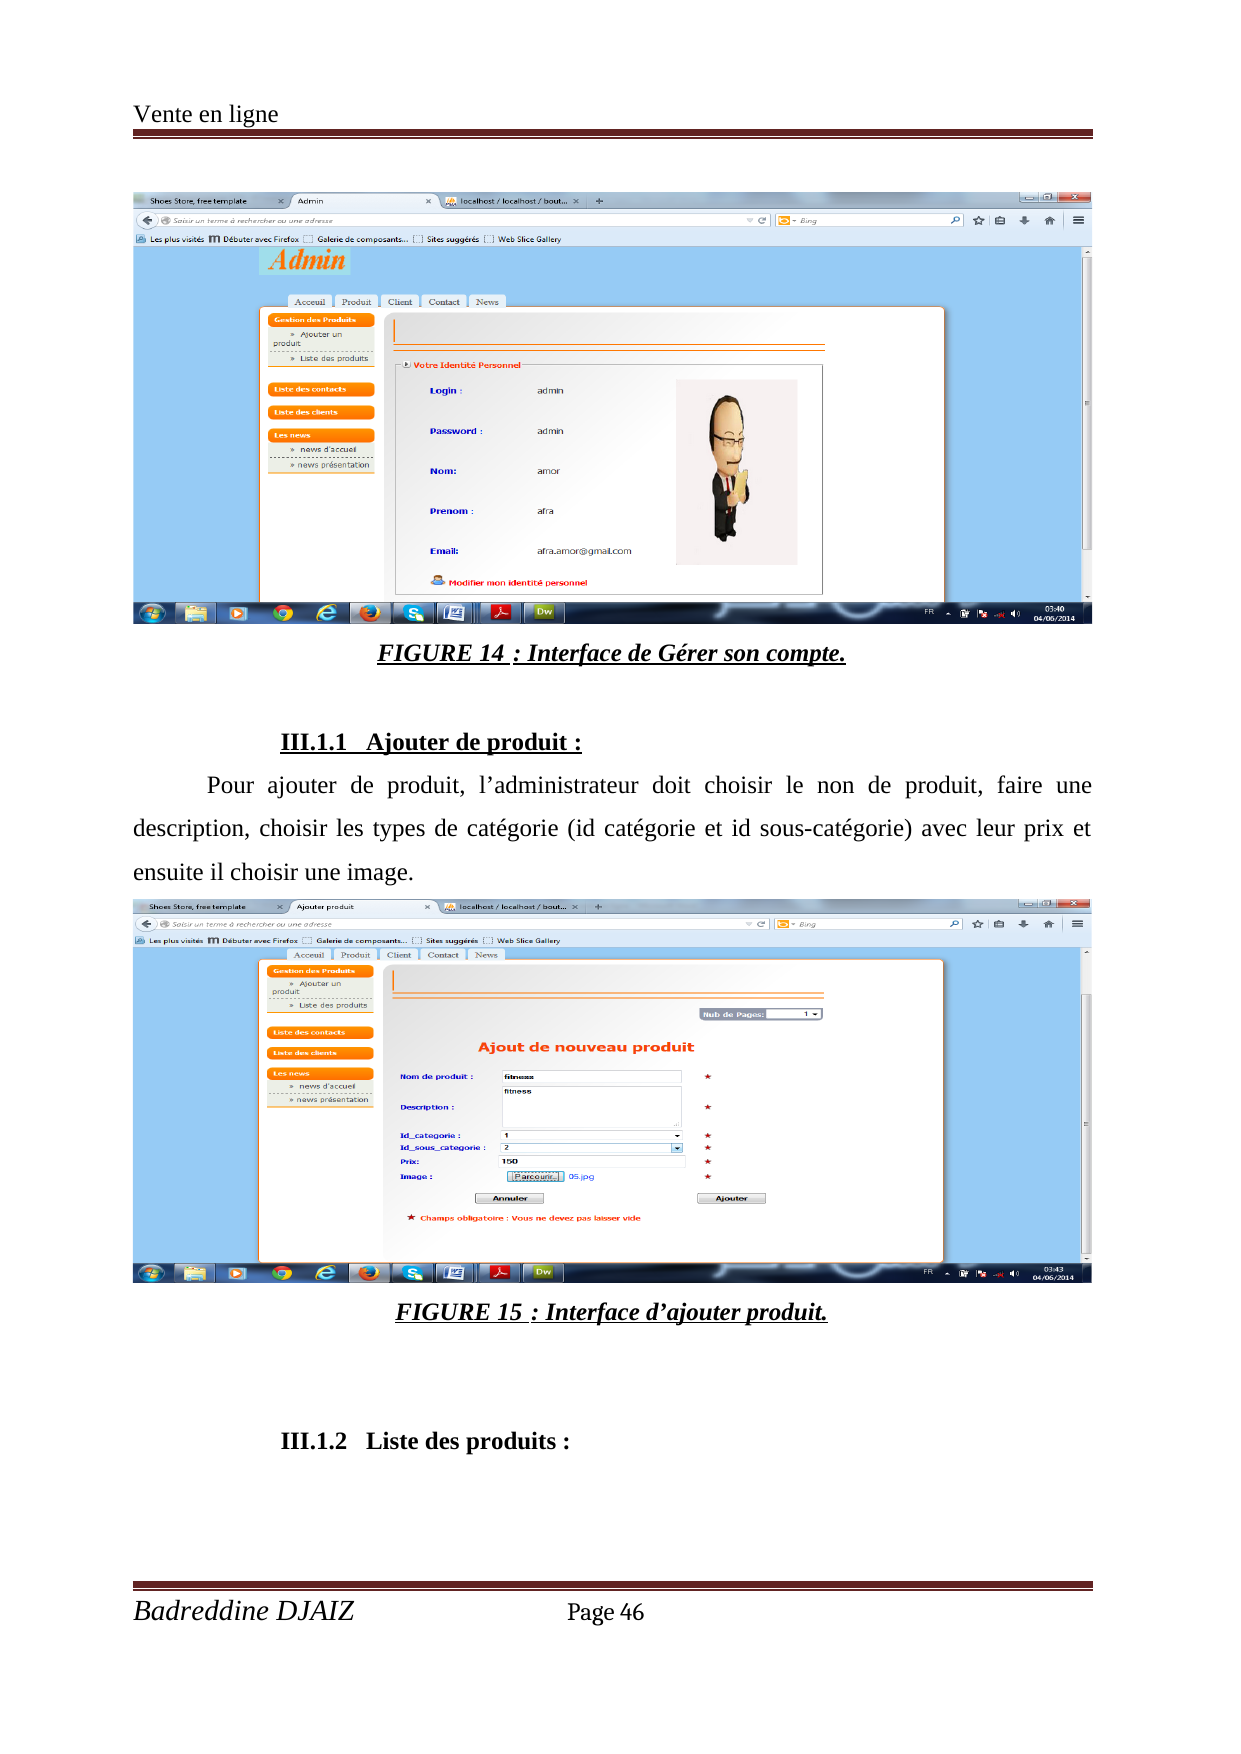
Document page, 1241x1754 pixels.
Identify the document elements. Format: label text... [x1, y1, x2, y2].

text Pour ajouter de produit, l’administrateur doit choisir le non de produit, faire une description, choisir les types de catégorie (id catégorie et id sous-catégorie) avec leur prix et ensuite il choisir une image. [133, 770, 1093, 885]
text FIGURE 14 : Interface de Gérer son compte. [133, 624, 1093, 667]
subtitle III.1.1 Ajouter de produit : [207, 727, 1093, 756]
picture [132, 899, 1092, 1283]
subtitle III.1.2 Liste des produits : [207, 1426, 1093, 1455]
picture [133, 192, 1093, 624]
subtitle FIGURE 15 : Interface d’ajouter produit. [133, 1297, 1093, 1326]
